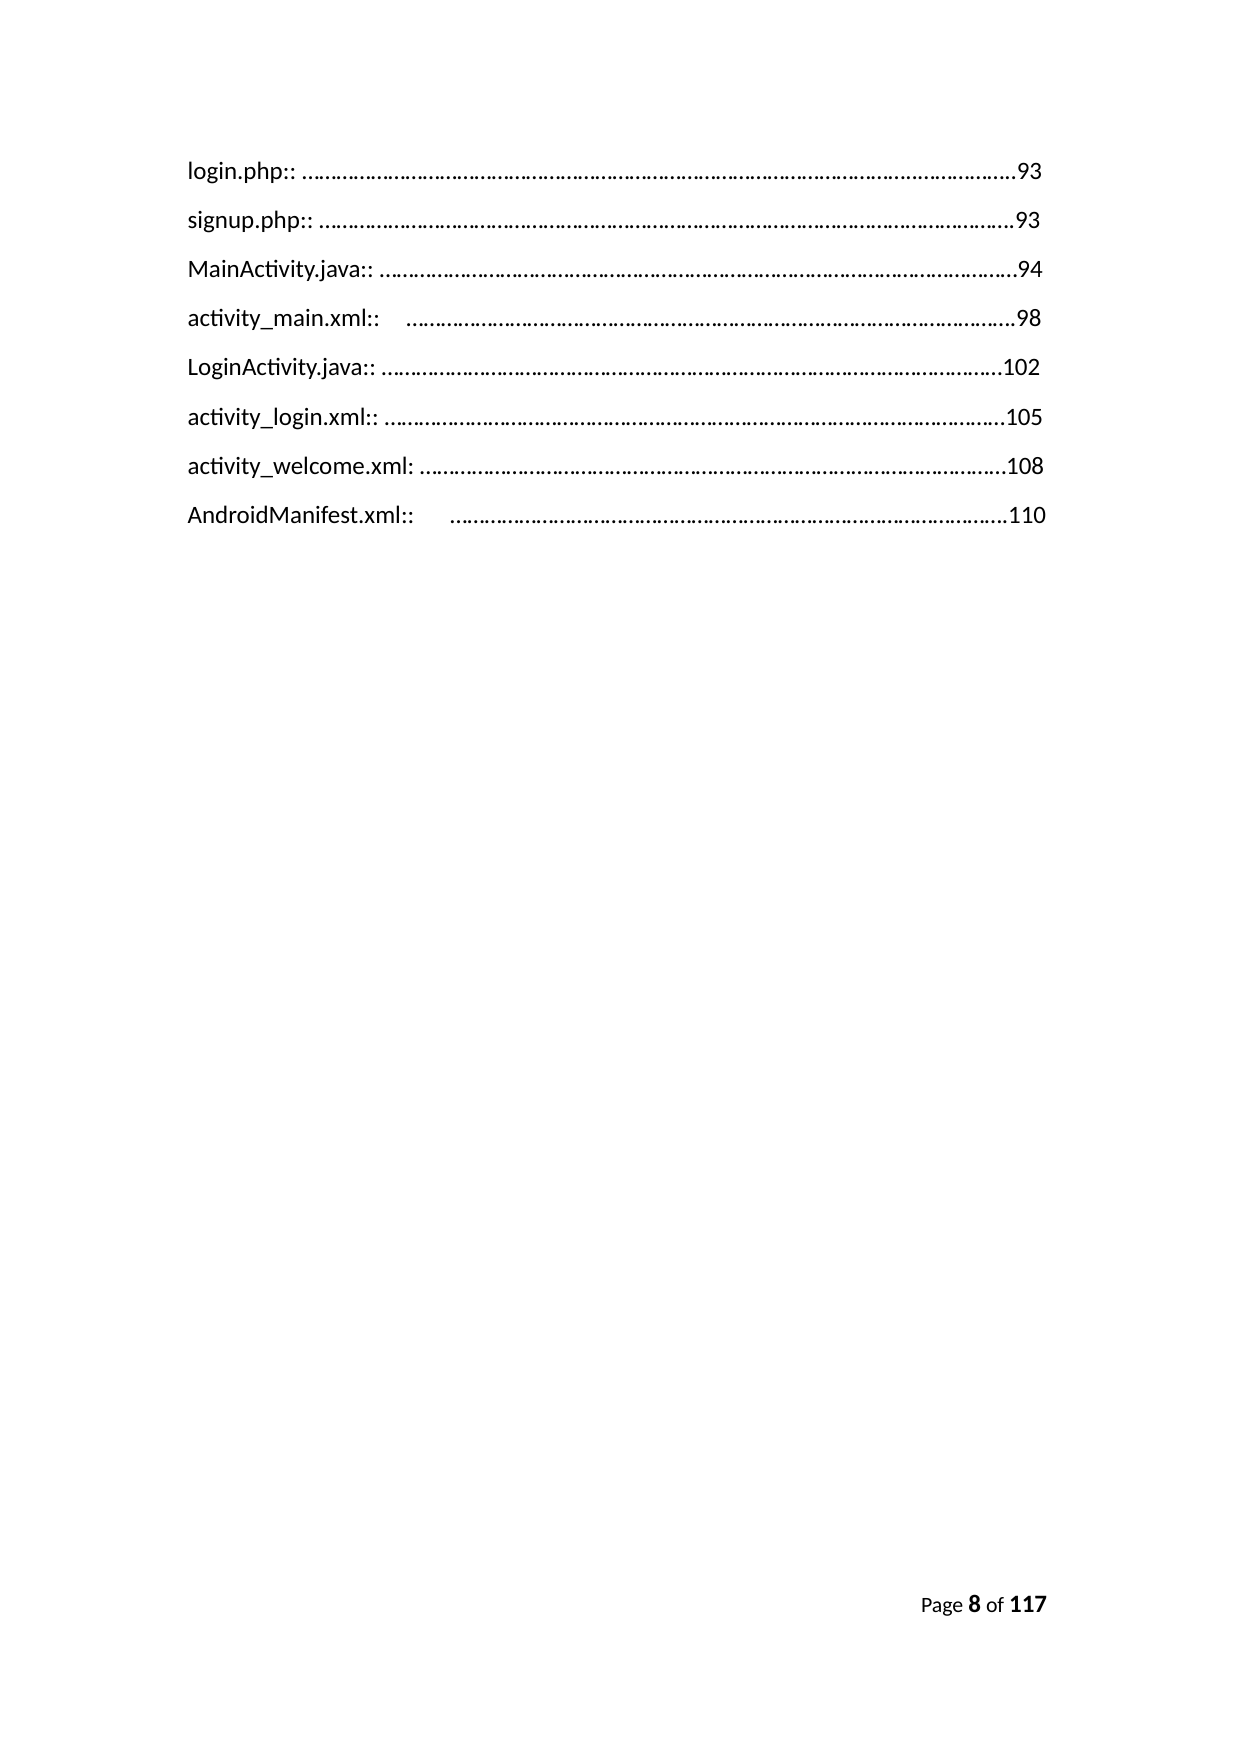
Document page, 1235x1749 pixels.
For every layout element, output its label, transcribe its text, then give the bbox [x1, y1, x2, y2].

text activity_welcome.xml: …………………………………………………………………………………………108 [187, 449, 1047, 481]
text login.php:: ……………………………………………………………………………………………..……………..93 [187, 154, 1047, 186]
text activity_main.xml:: …………………………………………………………………………………………….98 [187, 301, 1047, 334]
text signup.php:: ………………………………………………………………………………………………………….93 [187, 203, 1047, 236]
text MainActivity.java:: …………………………………………………………………………………………………94 [187, 252, 1047, 285]
text LoginActivity.java:: ………………………………………………………………………………………………102 [187, 351, 1047, 383]
text activity_login.xml:: ………………………………………………………………………………………………105 [187, 400, 1047, 432]
text AndroidManifest.xml:: …………………………………………………………………………………….110 [187, 498, 1047, 531]
